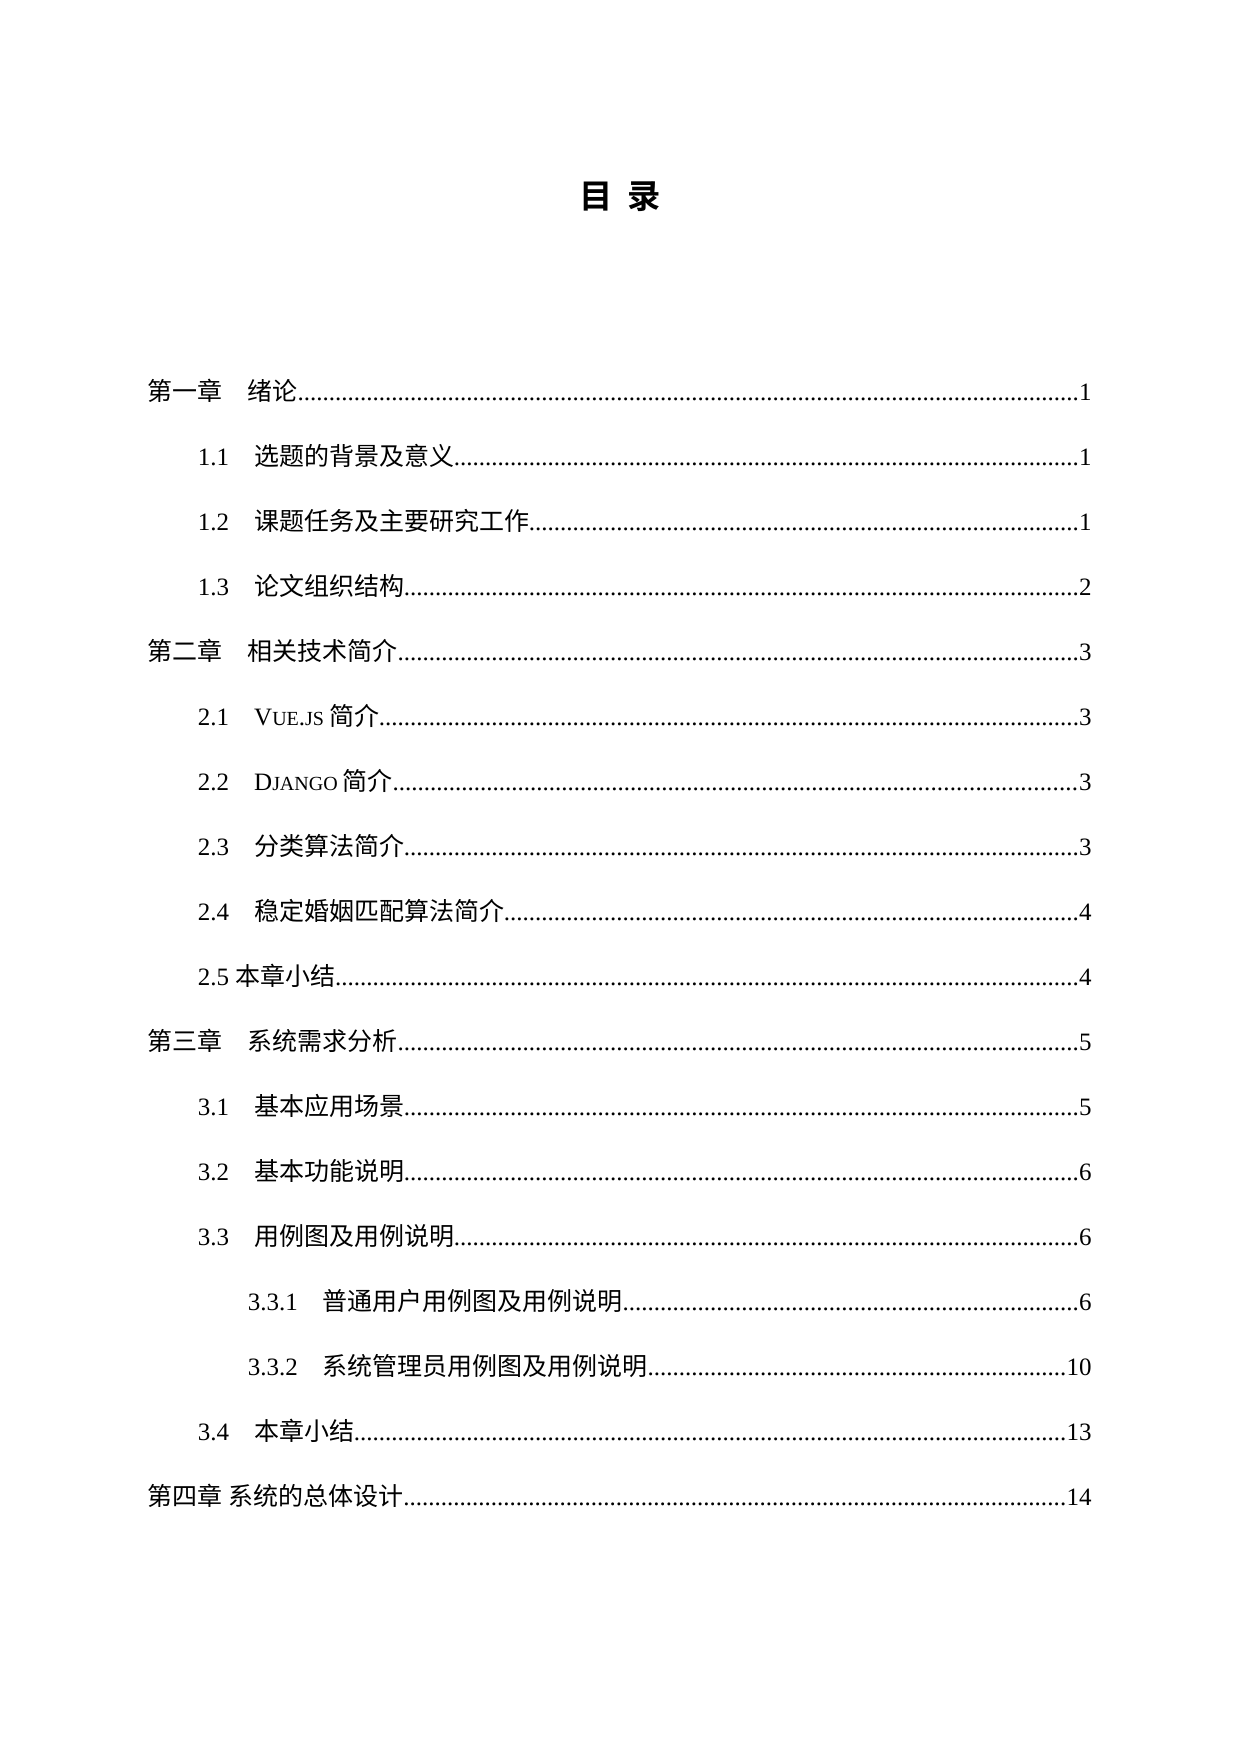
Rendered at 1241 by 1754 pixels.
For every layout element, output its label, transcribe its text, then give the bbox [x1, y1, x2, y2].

text 目 录 [148, 162, 1092, 227]
